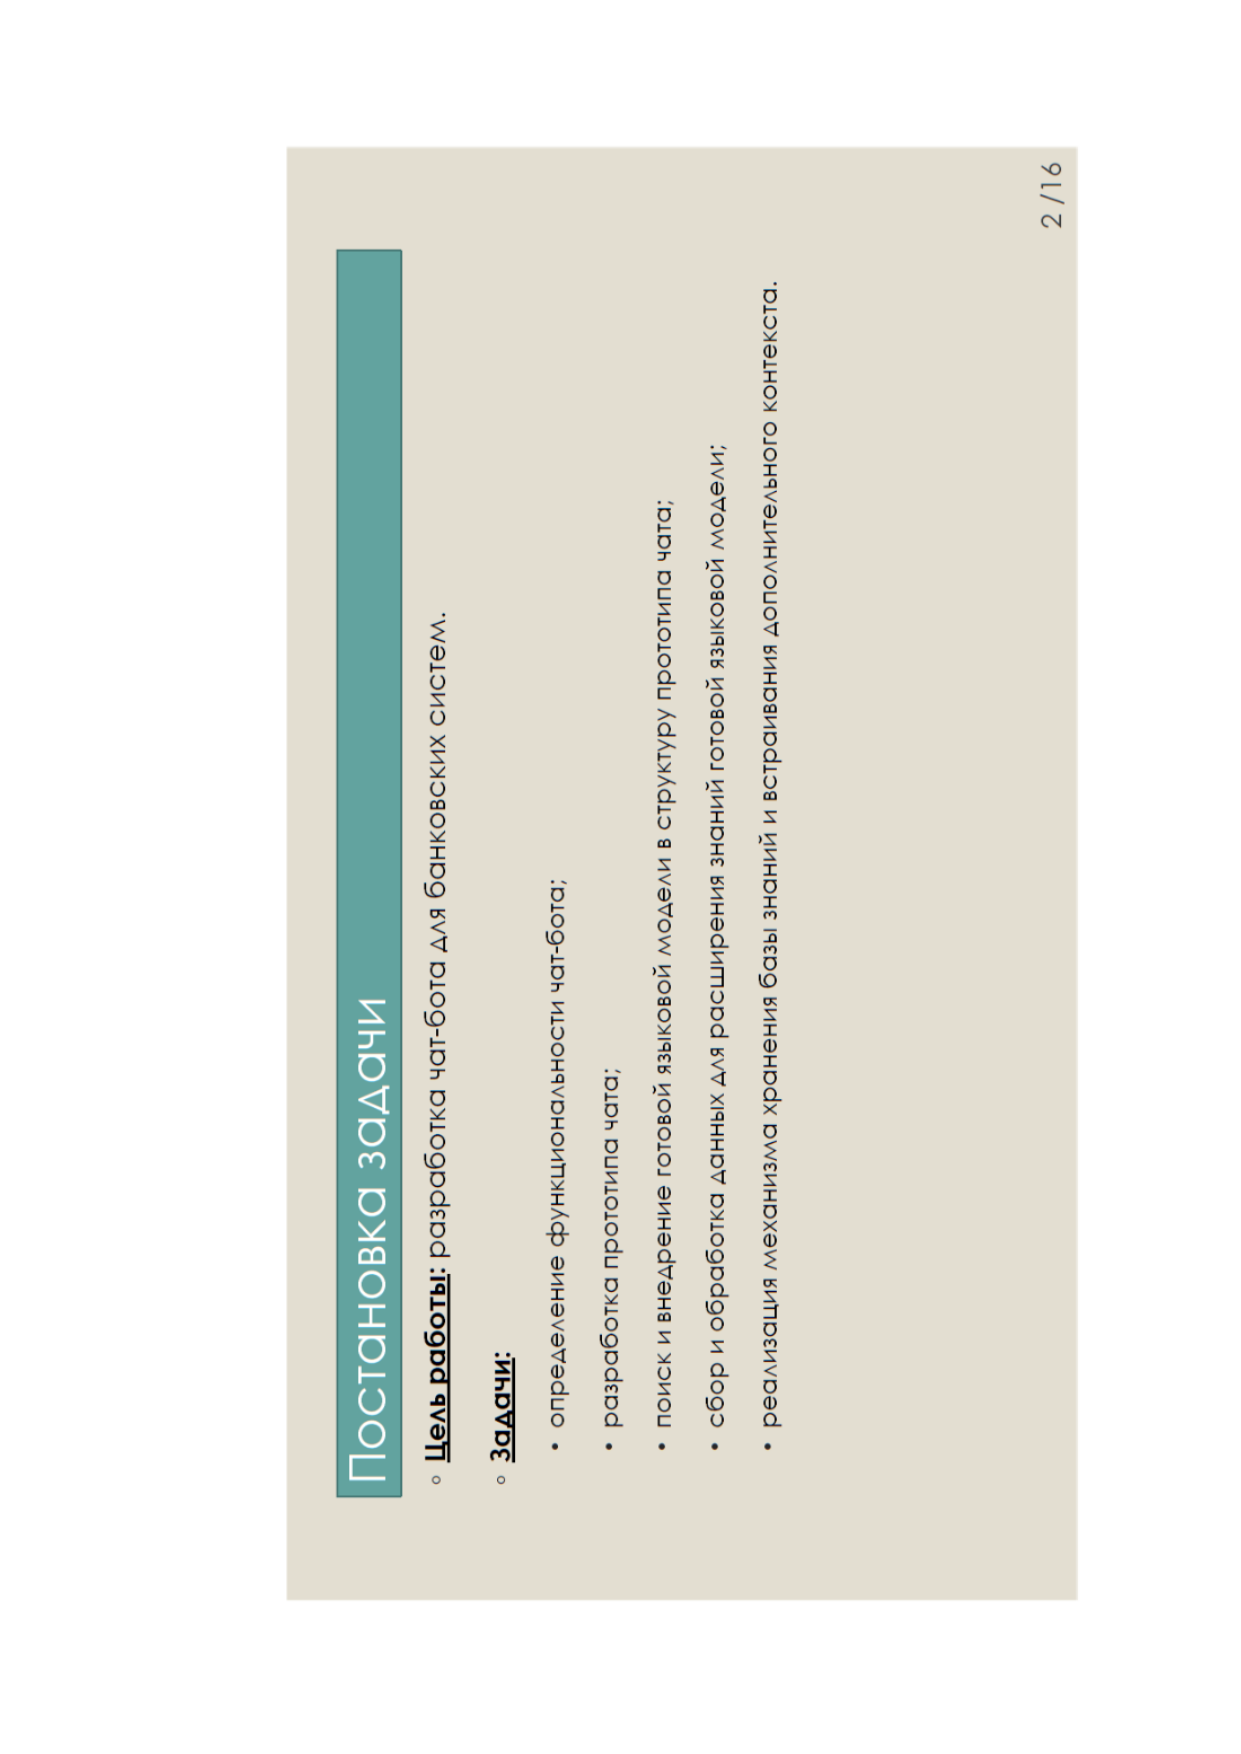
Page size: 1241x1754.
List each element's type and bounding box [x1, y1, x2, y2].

picture [260, 123, 1103, 1625]
